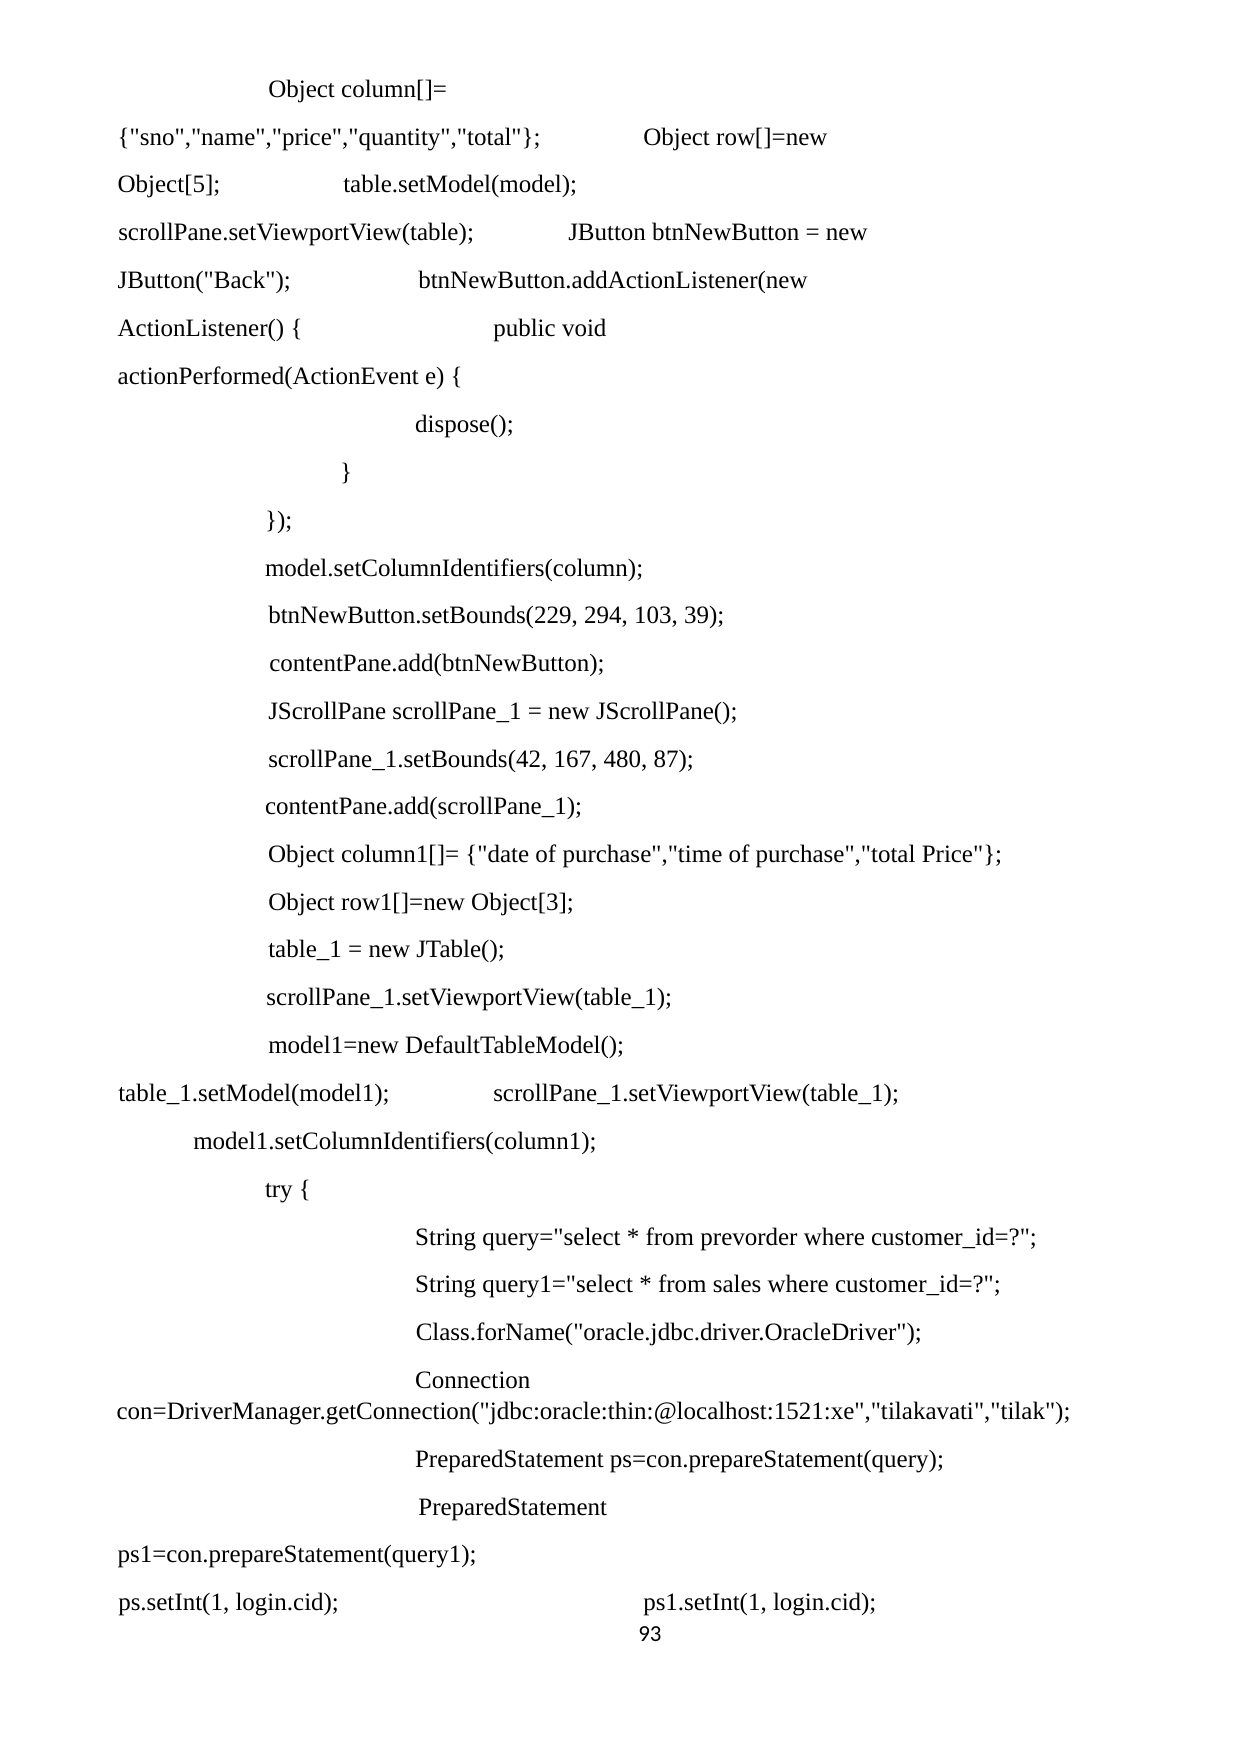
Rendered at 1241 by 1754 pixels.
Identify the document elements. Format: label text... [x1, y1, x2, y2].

text scrollPane_1.setBounds(42, 167, 480, 87); [268, 744, 1183, 772]
text scrollPane_1.setViewportView(table_1); [118, 982, 1189, 1011]
text String query="select * from prevorder where customer_id=?"; [116, 1222, 1189, 1251]
text Class.forName("oracle.jdbc.driver.OracleDriver"); [116, 1317, 1189, 1346]
text Connection [116, 1365, 1189, 1394]
text Object column1[]= {"date of purchase","time of purchase","total Price"}; [118, 839, 1152, 868]
text con=DriverManager.getConnection("jdbc:oracle:thin:@localhost:1521:xe","tilakavati","tilak"); [116, 1396, 1183, 1425]
text Object row1[]=new Object[3]; table_1 = new JTable(); [193, 887, 653, 963]
text try { [116, 1174, 1189, 1203]
text Object column[]= {"sno","name","price","quantity","total"}; Object row[]=new Object[5]; table.setModel(model); scrollPane.setViewportView(table); JButton btnNewButton = new JButton("Back"); btnNewButton.addActionListener(new ActionListener() { public void actionPerformed(ActionEvent e) { [116, 74, 876, 390]
text model1=new DefaultTableModel(); table_1.setModel(model1); scrollPane_1.setViewportView(table_1); model1.setColumnIdentifiers(column1); [116, 1030, 904, 1155]
text String query1="select * from sales where customer_id=?"; [116, 1269, 1189, 1298]
text PreparedStatement ps1=con.prepareStatement(query1); ps.setInt(1, login.cid); ps1.setInt(1, login.cid); [116, 1492, 972, 1616]
text dispose(); [116, 409, 1189, 438]
text }); [116, 505, 1189, 533]
text } [116, 457, 1189, 486]
text btnNewButton.setBounds(229, 294, 103, 39); contentPane.add(btnNewButton); [268, 600, 1066, 677]
text contentPane.add(scrollPane_1); [118, 791, 1189, 820]
text model.setColumnIdentifiers(column); [116, 553, 1189, 581]
text JScrollPane scrollPane_1 = new JScrollPane(); [268, 696, 1183, 724]
text PreparedStatement ps=con.prepareStatement(query); [116, 1444, 1189, 1473]
